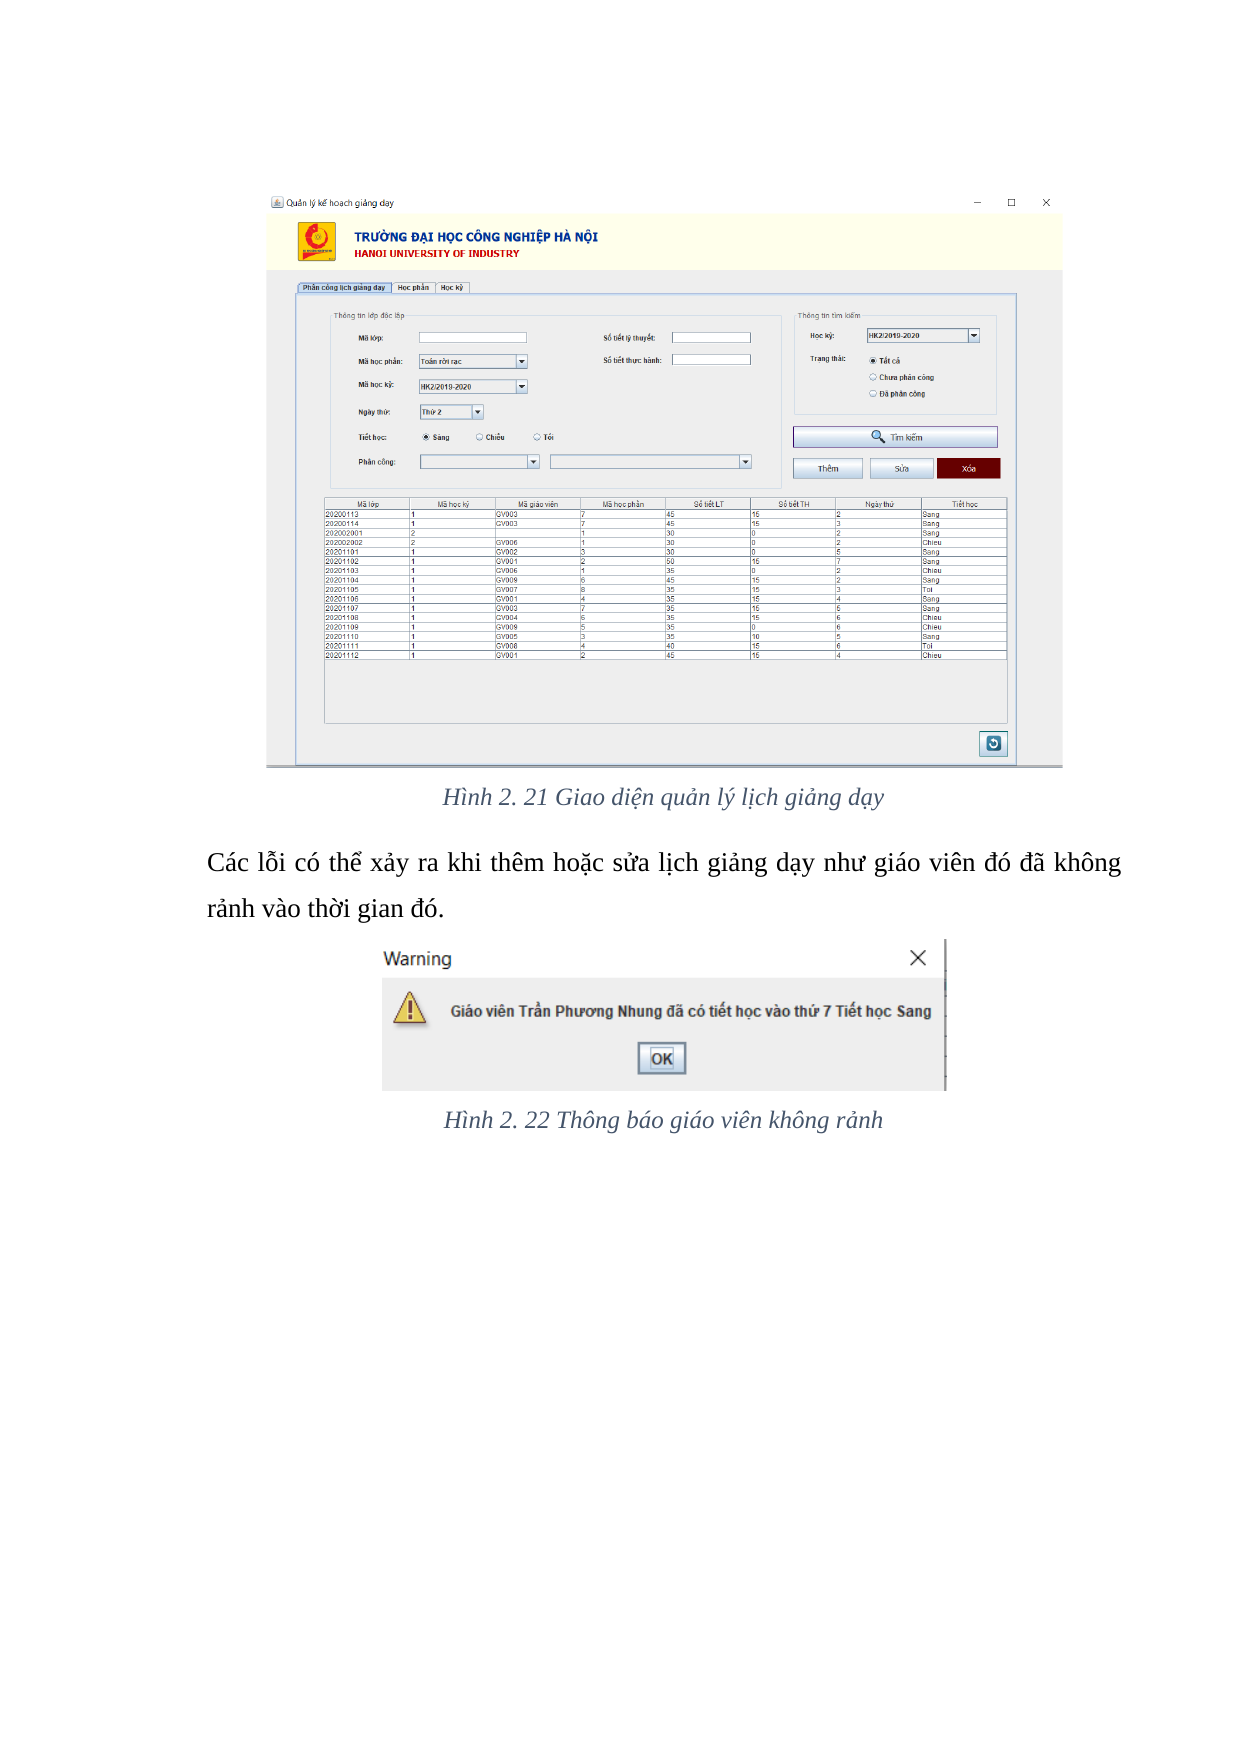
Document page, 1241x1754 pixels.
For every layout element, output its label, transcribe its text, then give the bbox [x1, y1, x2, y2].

text Các lỗi có thể xảy ra khi thêm hoặc sửa lịch giảng dạy như giáo viên đó đã không rảnh vào thời gian đó. [207, 846, 1122, 924]
picture [382, 939, 947, 1091]
text Hình 2. 22 Thông báo giáo viên không rảnh [207, 1105, 1122, 1134]
text Hình 2. 21 Giao diện quản lý lịch giảng dạy [207, 782, 1122, 811]
picture [266, 194, 1063, 768]
